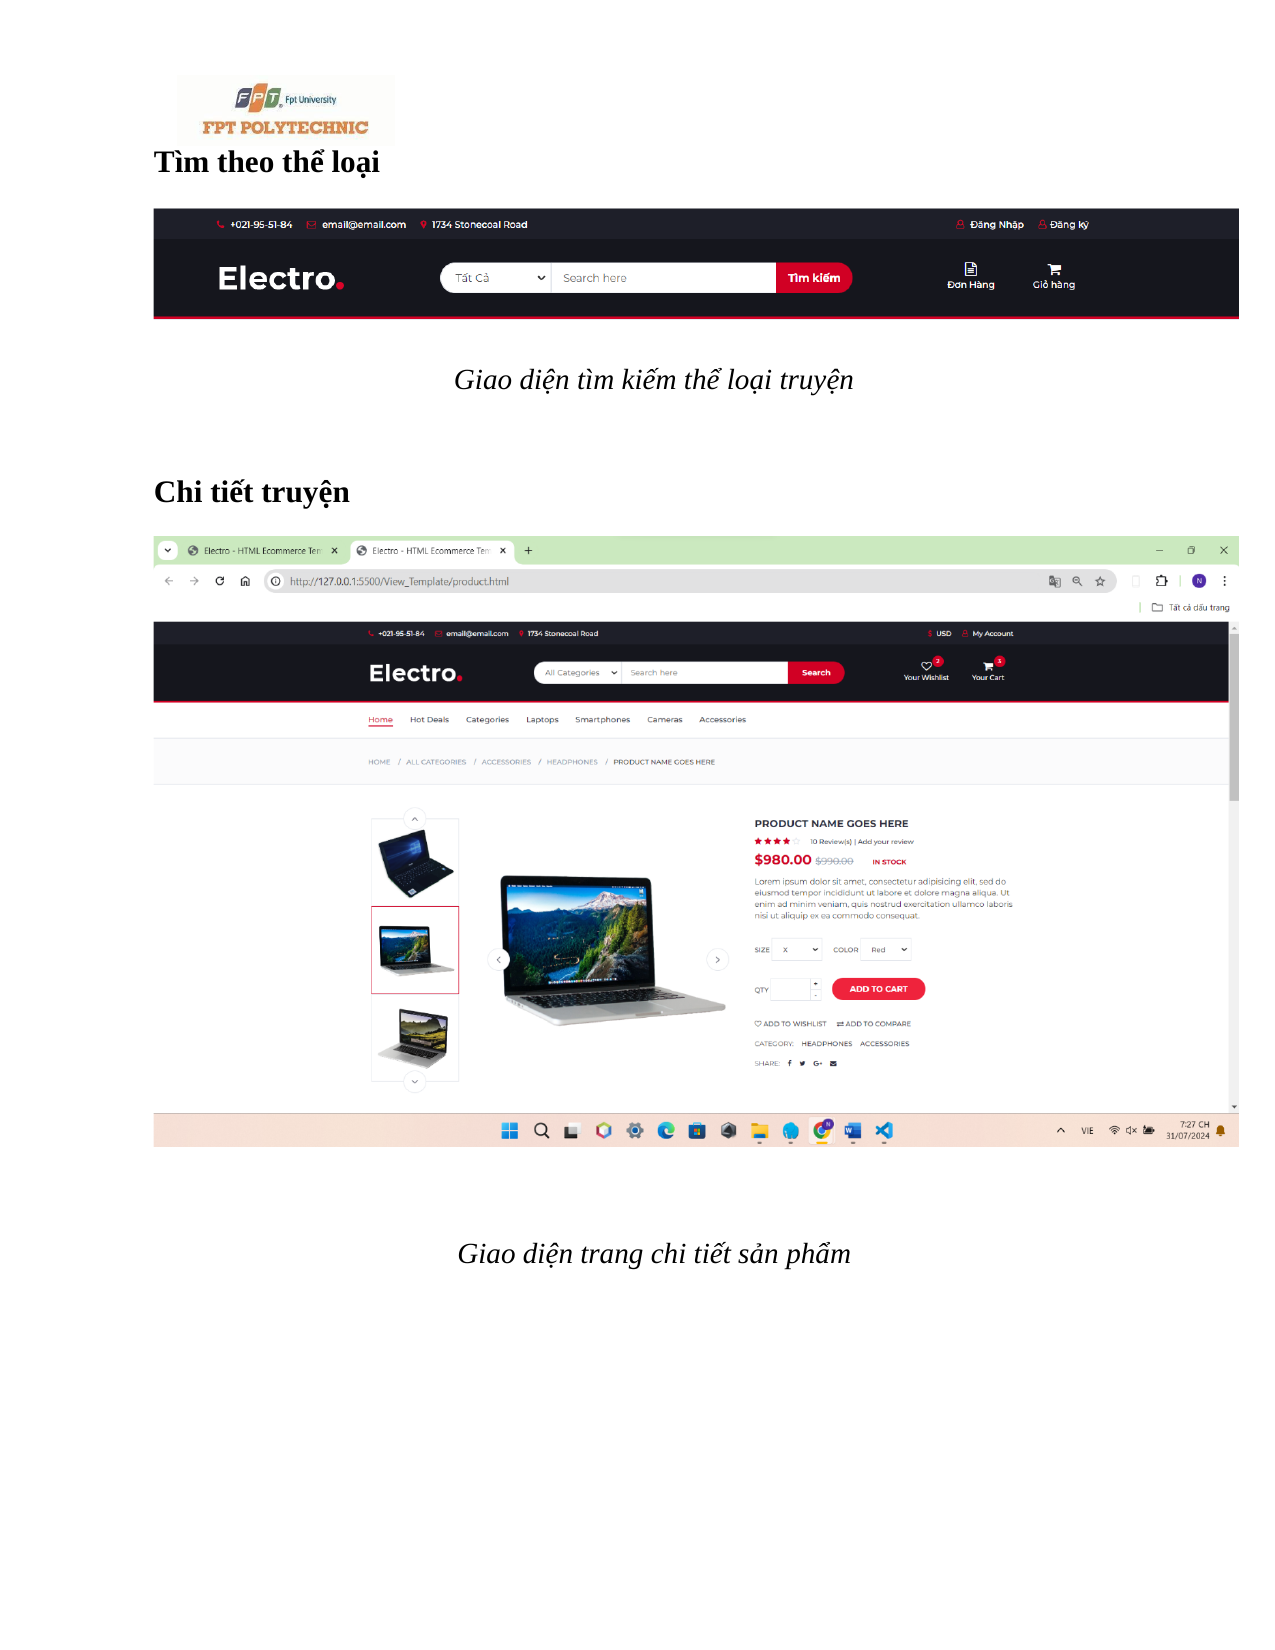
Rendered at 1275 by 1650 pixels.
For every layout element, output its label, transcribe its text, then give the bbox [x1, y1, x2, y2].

subtitle Tìm theo thể loại [154, 144, 1198, 180]
picture [177, 75, 395, 144]
picture [153, 536, 1239, 1147]
picture [153, 188, 1239, 350]
subtitle Chi tiết truyện [154, 473, 1198, 509]
text Giao diện tìm kiếm thể loại truyện [112, 362, 1198, 395]
text Giao diện trang chi tiết sản phẩm [112, 1237, 1198, 1270]
